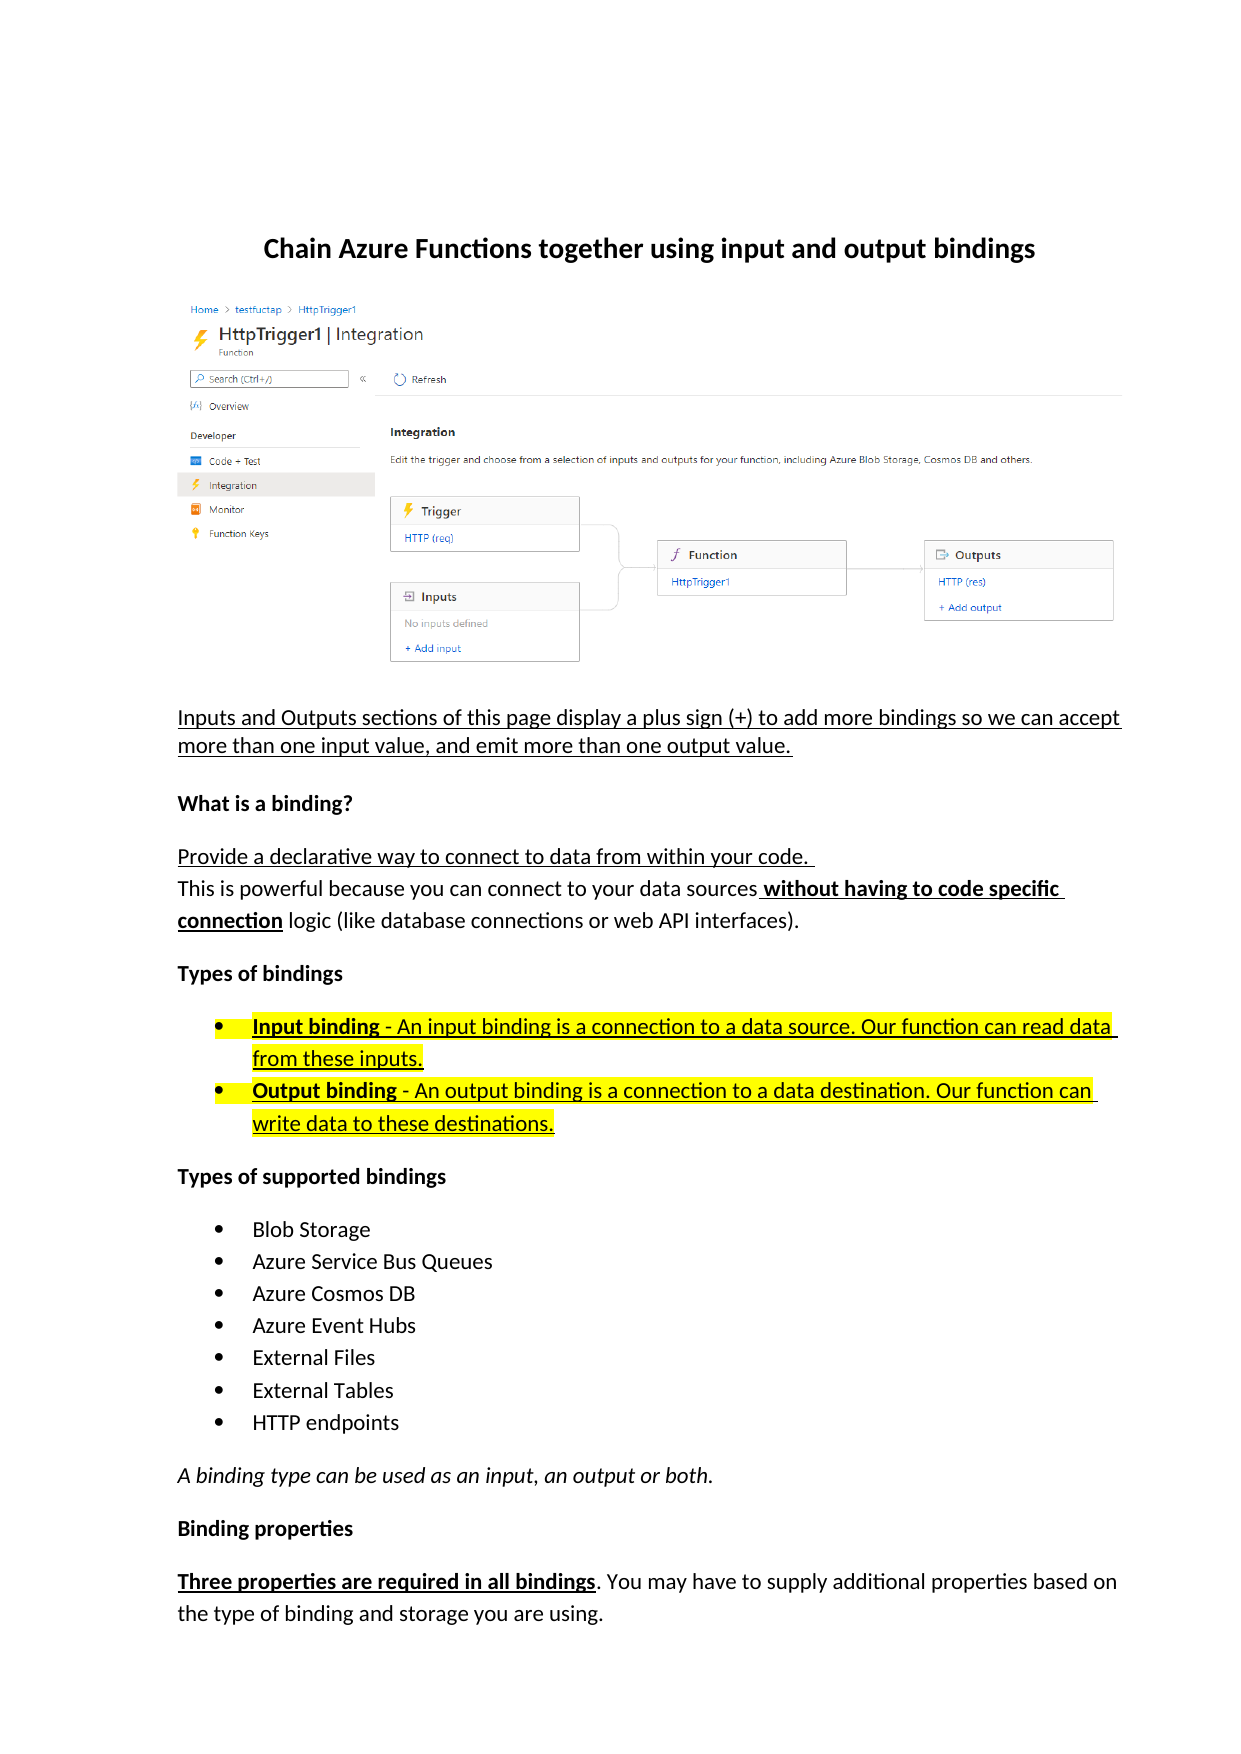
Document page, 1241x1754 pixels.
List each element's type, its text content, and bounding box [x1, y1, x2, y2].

text A binding type can be used as an input, an output or both. [177, 1461, 1122, 1489]
list Output binding - An output binding is a connection to a data destination. Our function can write data to these destinations. [215, 1077, 1122, 1137]
list Input binding - An input binding is a connection to a data source. Our function can read data from these inputs. [215, 1012, 1122, 1072]
list Blob Storage [215, 1215, 1122, 1243]
text Types of supported bindings [177, 1162, 1122, 1190]
text Types of bindings [177, 959, 1122, 987]
text Binding properties [177, 1514, 1122, 1542]
list External Files [215, 1343, 1122, 1372]
list Azure Cosmos DB [215, 1279, 1122, 1307]
text Inputs and Outputs sections of this page display a plus sign (+) to add more bindings so we can accept more than one input value, and emit more than one output value. [177, 703, 1122, 728]
text Chain Azure Functions together using input and output bindings [177, 230, 1122, 266]
list Azure Service Bus Queues [215, 1247, 1122, 1275]
picture [177, 300, 1123, 675]
text Provide a declarative way to connect to data from within your code. This is powerful because you can connect to your data sources without having to code specific connection logic (like database connections or web API interfaces). [177, 842, 1122, 934]
list Azure Event Hubs [215, 1311, 1122, 1339]
list External Tables [215, 1376, 1122, 1404]
text Three properties are required in all bindings. You may have to supply additional properties based on the type of binding and storage you are using. [177, 1567, 1122, 1627]
list HTTP endpoints [215, 1408, 1122, 1436]
text What is a binding? [177, 789, 1122, 817]
text Inputs and Outputs sections of this page display a plus sign (+) to add more bindings so we can accept more than one input value, and emit more than one output value. [177, 729, 1122, 759]
